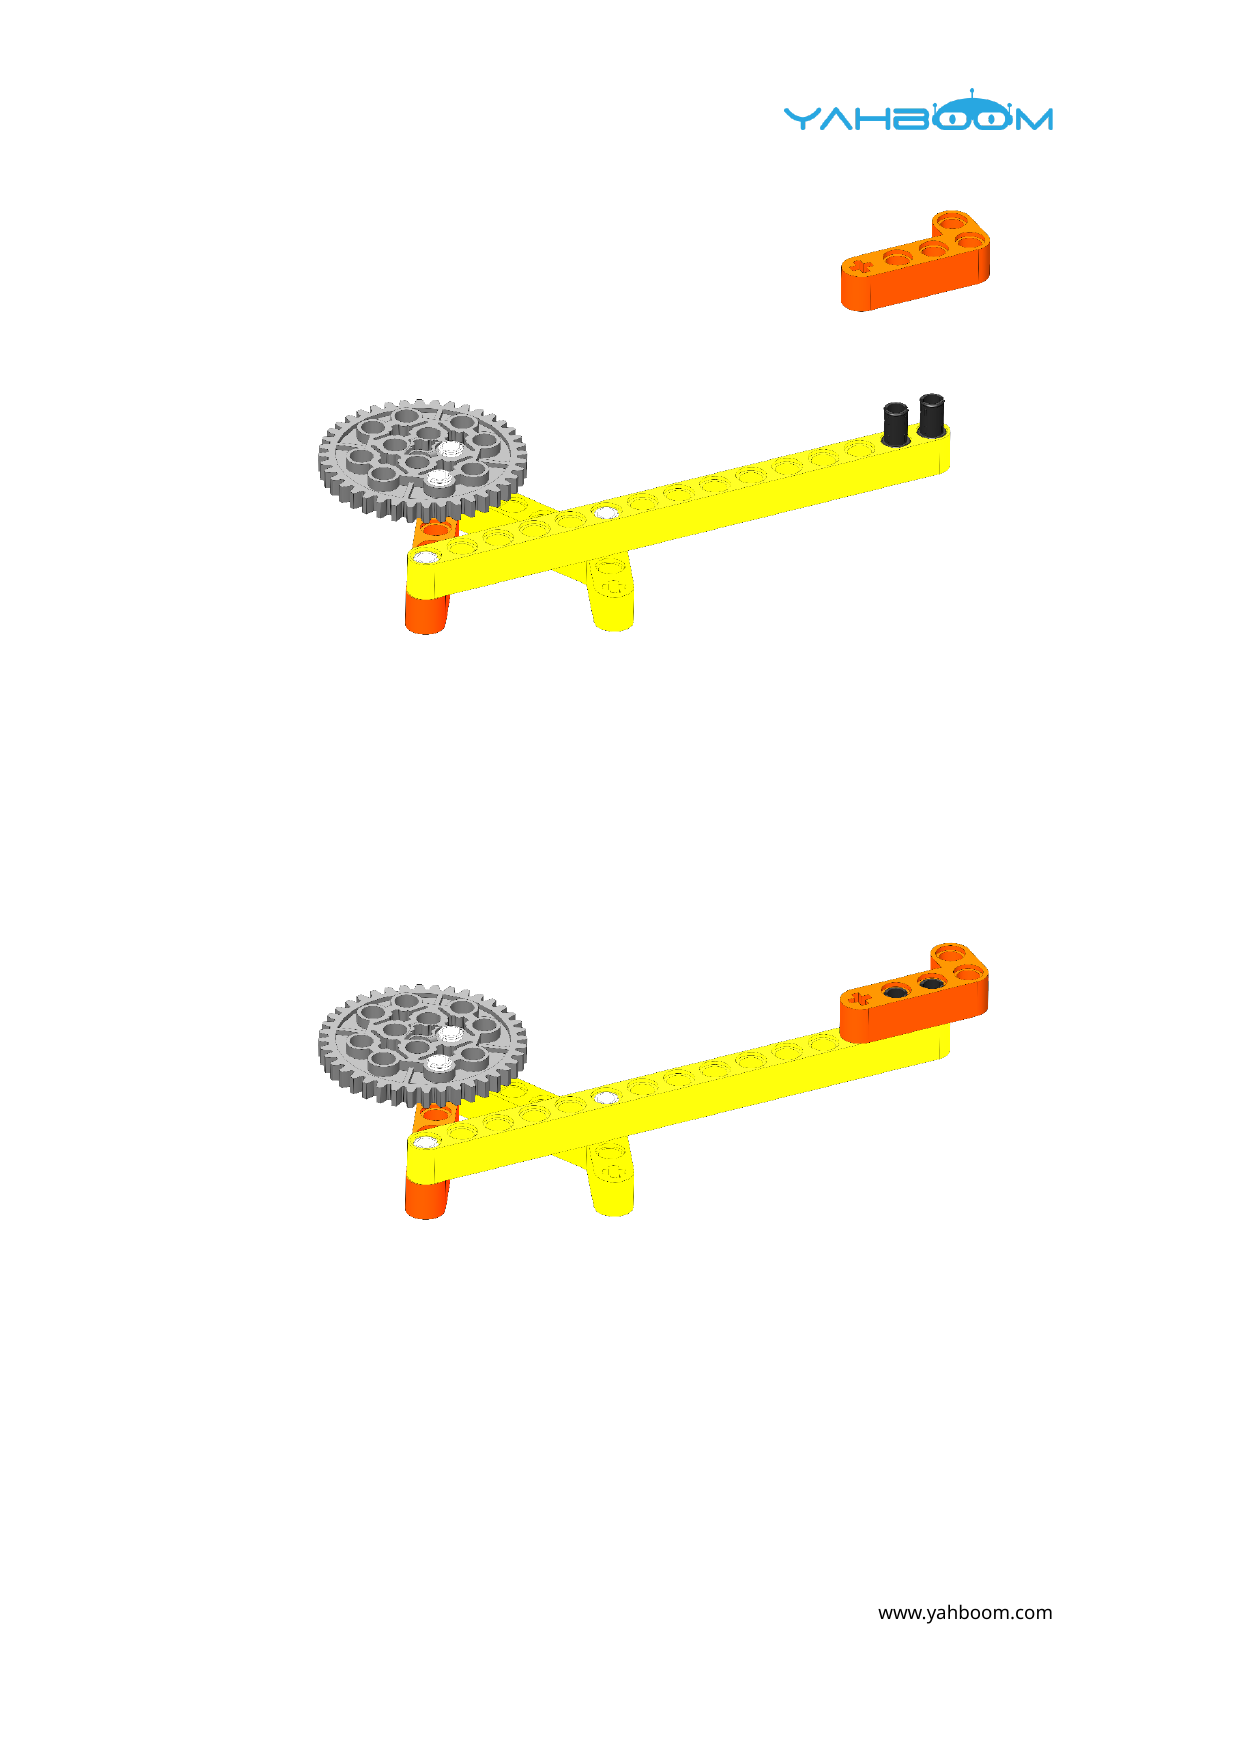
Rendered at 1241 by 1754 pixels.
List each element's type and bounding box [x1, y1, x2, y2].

picture [187, 744, 1053, 1305]
picture [187, 159, 1053, 720]
picture [784, 88, 1053, 130]
